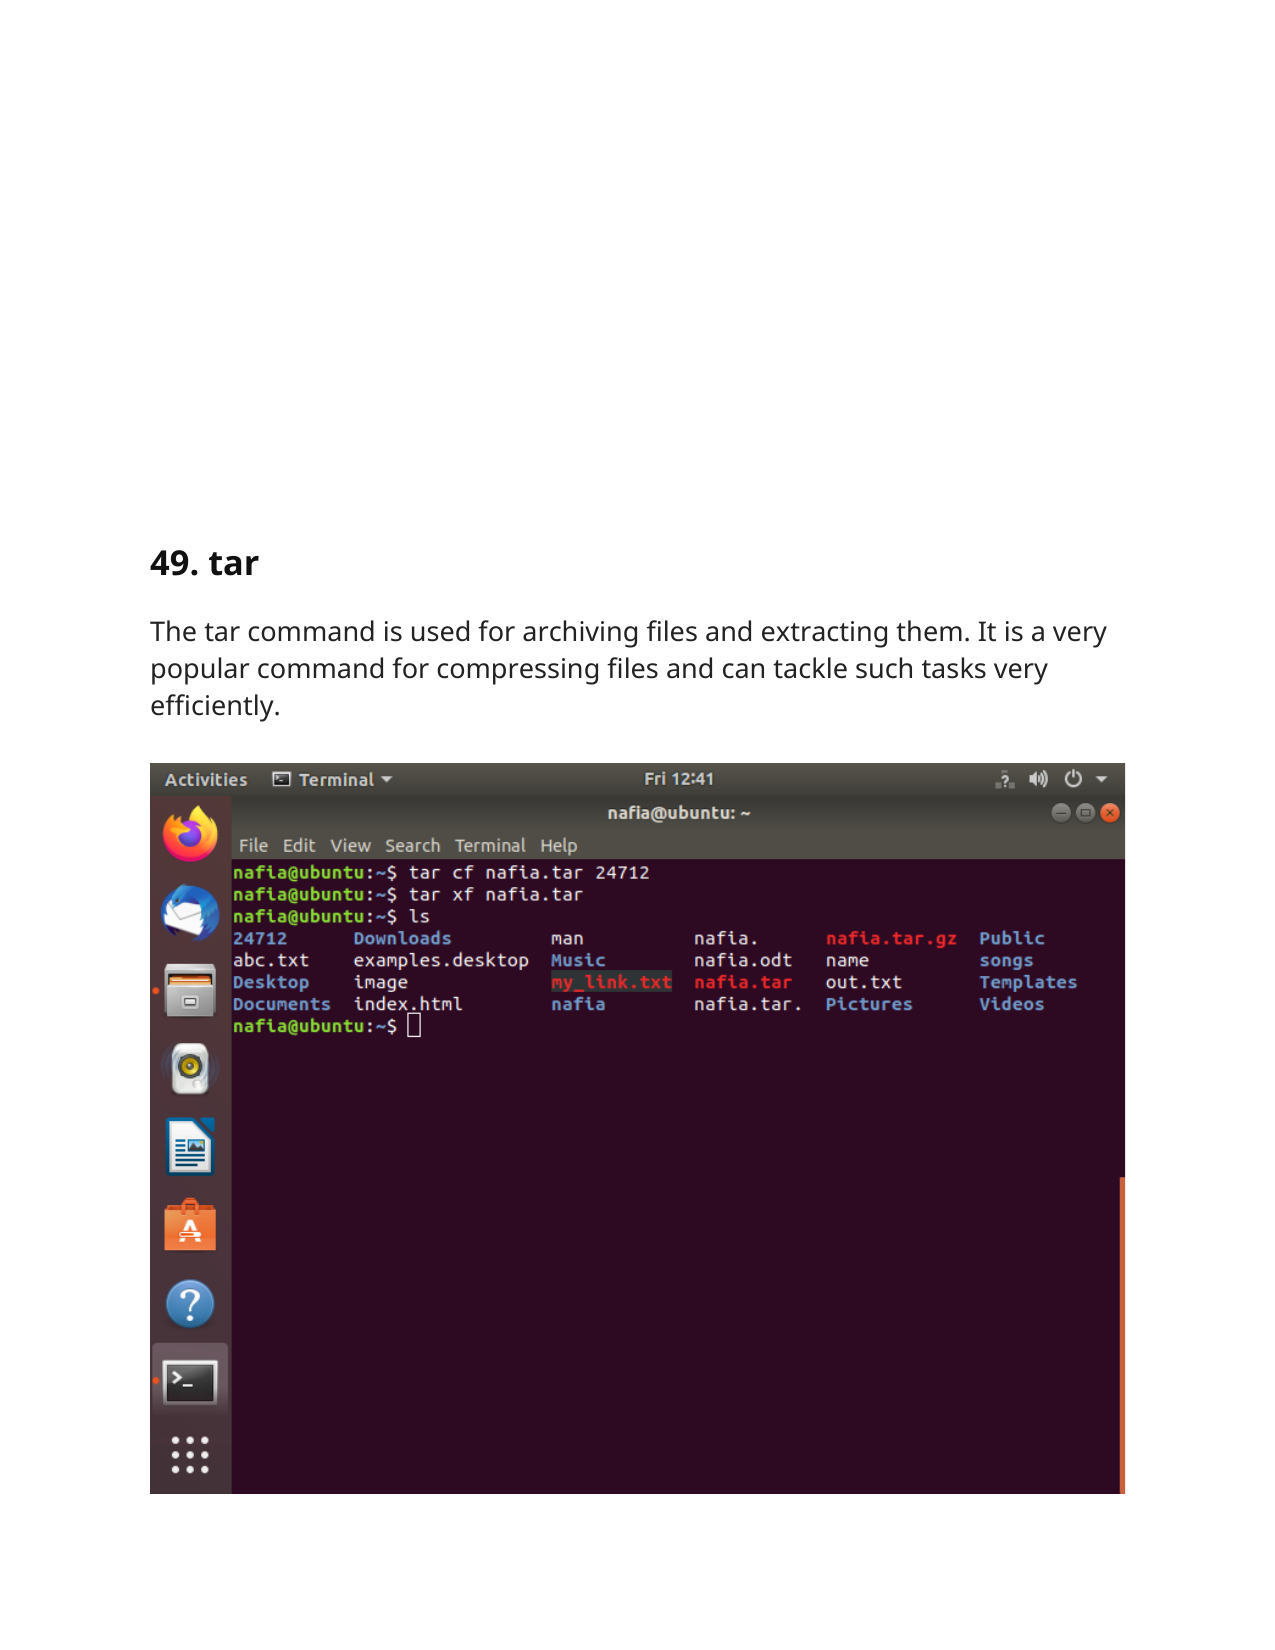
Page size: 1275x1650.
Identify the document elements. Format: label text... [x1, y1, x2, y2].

picture [150, 763, 1125, 1494]
text The tar command is used for archiving files and extracting them. It is a very popular command for compressing files and can tackle such tasks very efficiently. [150, 612, 1125, 723]
text 49. tar [150, 539, 1125, 586]
